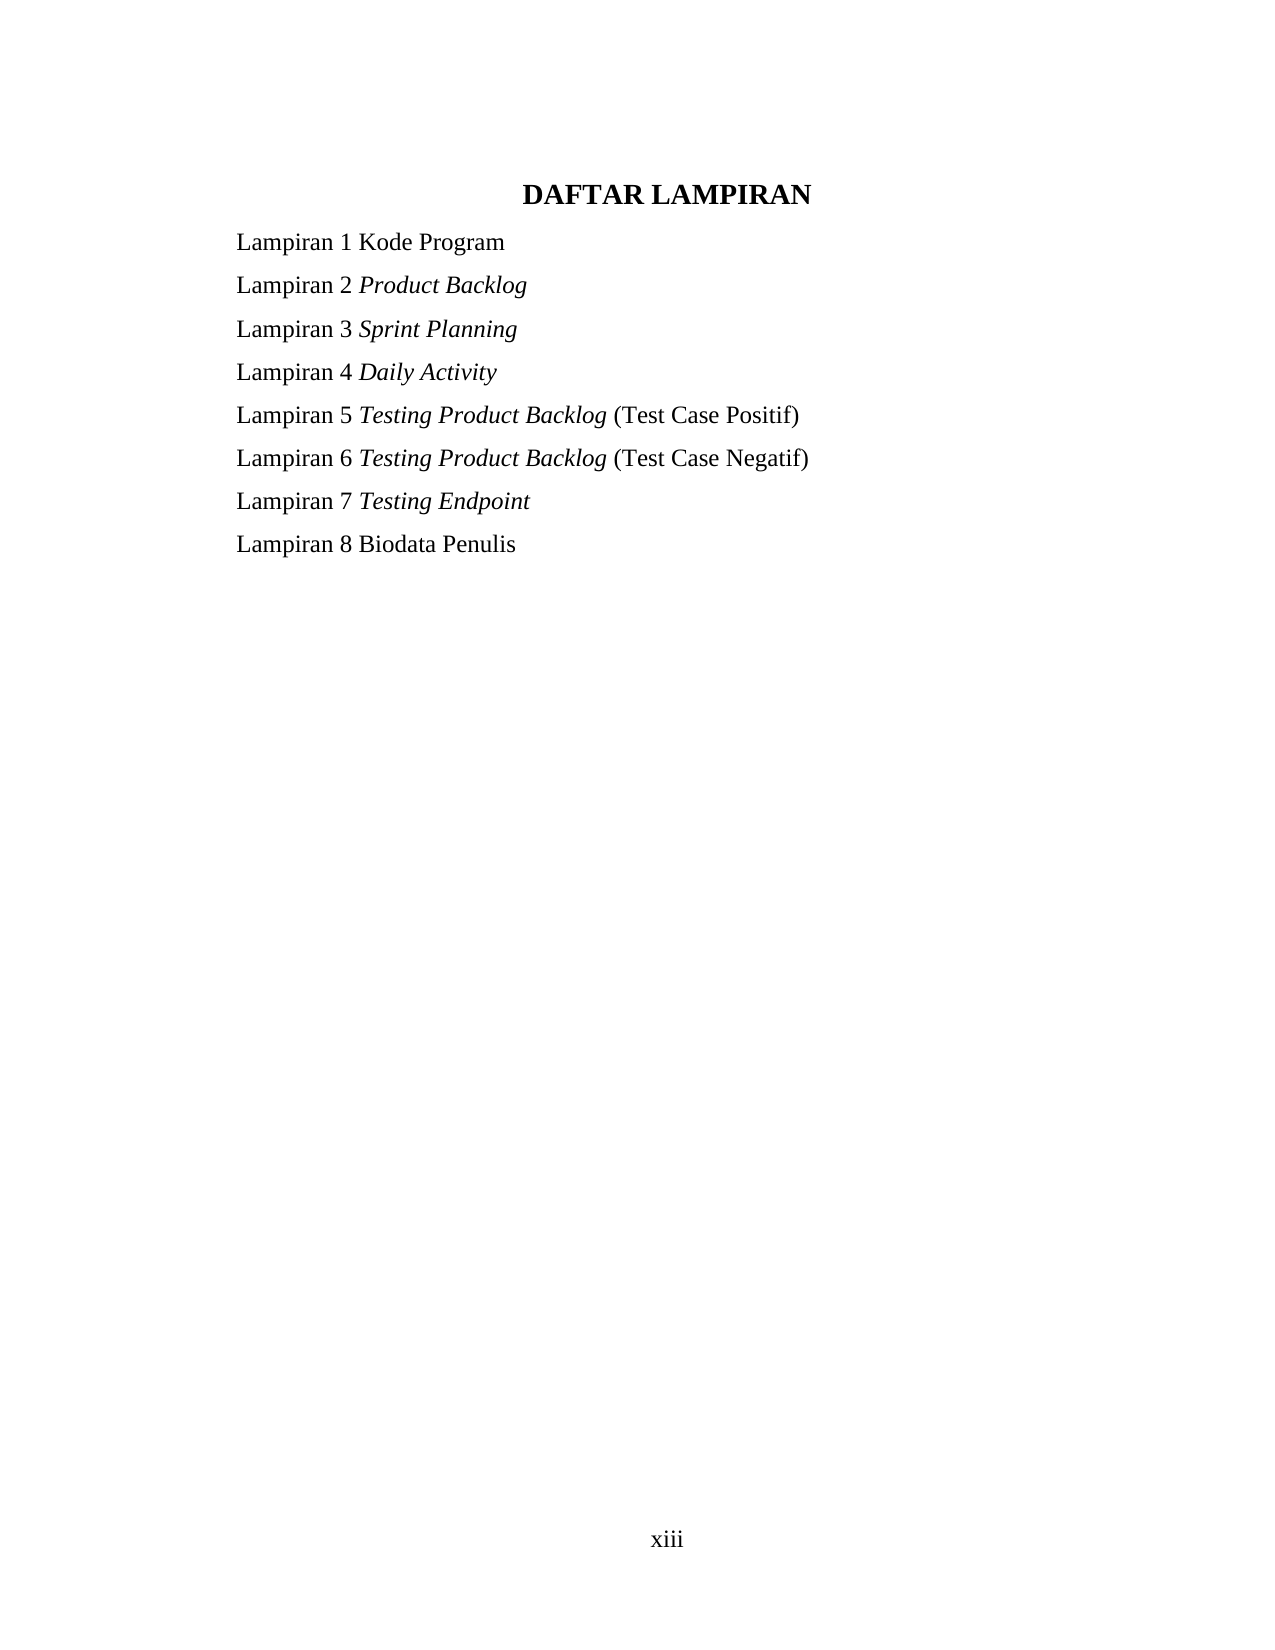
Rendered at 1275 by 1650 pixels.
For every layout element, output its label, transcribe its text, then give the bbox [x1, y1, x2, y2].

text Lampiran 3 Sprint Planning [236, 314, 1098, 342]
text Lampiran 5 Testing Product Backlog (Test Case Positif) [236, 400, 1098, 429]
text Lampiran 4 Daily Activity [236, 357, 1098, 386]
text Lampiran 1 Kode Program [236, 227, 1098, 256]
text Lampiran 8 Biodata Penulis [236, 529, 1098, 558]
text Lampiran 2 Product Backlog [236, 271, 1098, 299]
text Lampiran 6 Testing Product Backlog (Test Case Negatif) [236, 443, 1098, 472]
text Lampiran 7 Testing Endpoint [236, 486, 1098, 515]
subtitle DAFTAR LAMPIRAN [236, 177, 1098, 211]
